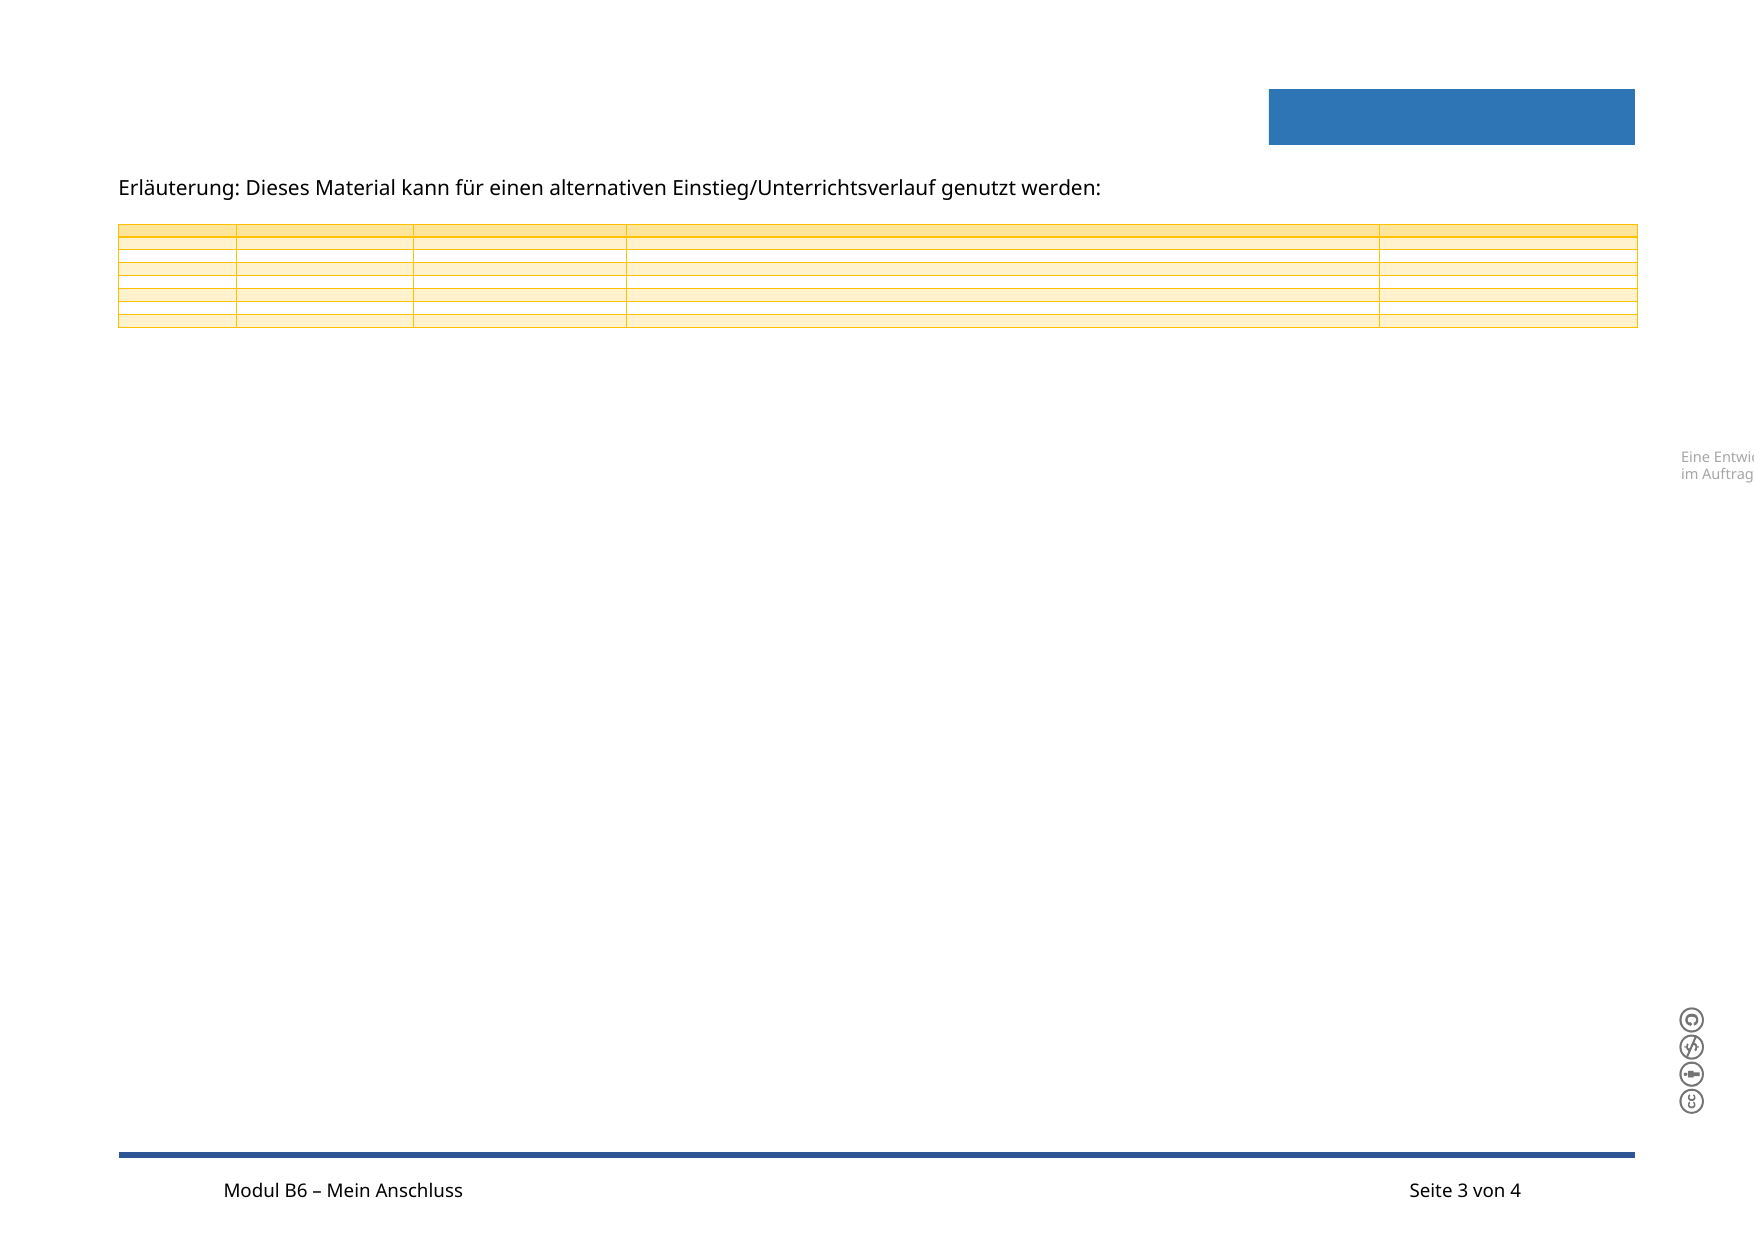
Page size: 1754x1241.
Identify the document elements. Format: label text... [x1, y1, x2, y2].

text Erläuterung: Dieses Material kann für einen alternativen Einstieg/Unterrichtsverlauf genutzt werden: [118, 173, 1606, 201]
